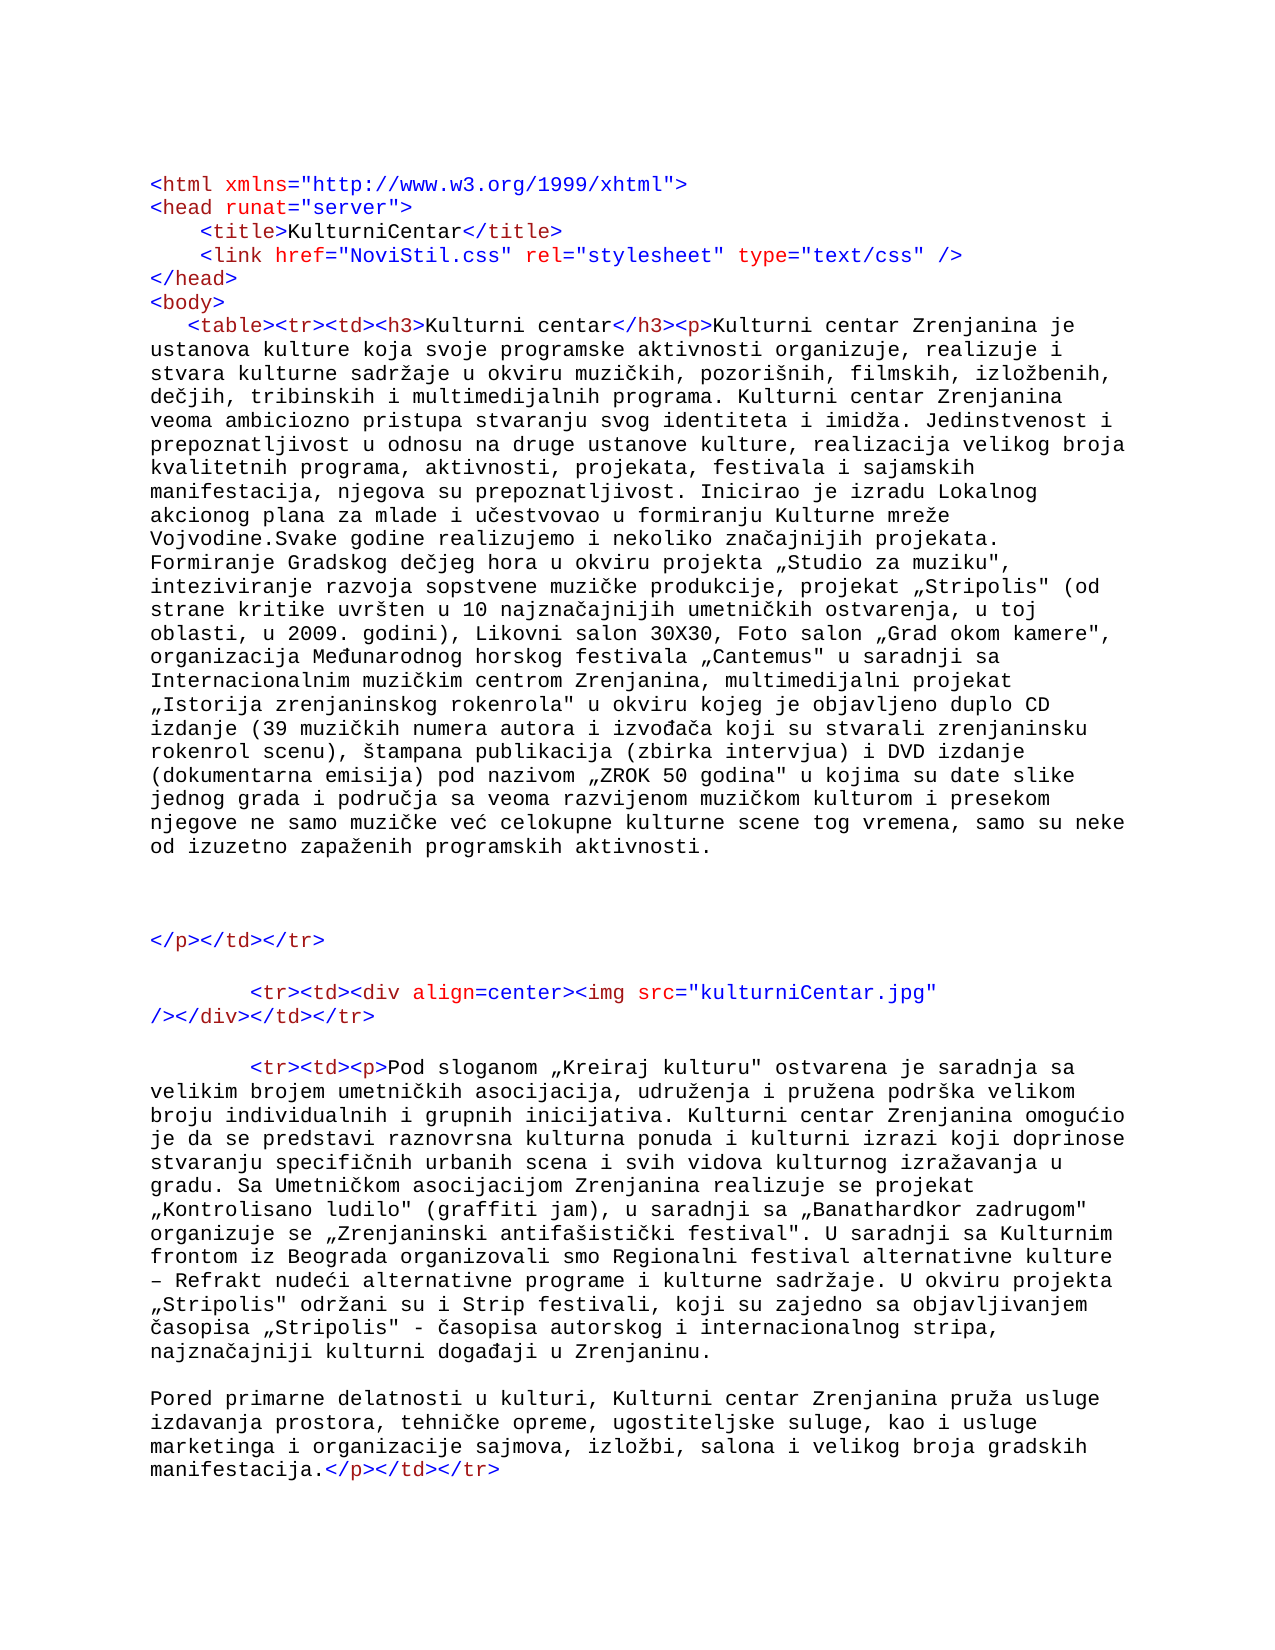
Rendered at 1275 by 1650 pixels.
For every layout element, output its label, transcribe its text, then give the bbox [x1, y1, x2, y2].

text <html xmlns="http://www.w3.org/1999/xhtml"> [150, 174, 1125, 197]
text <link href="NoviStil.css" rel="stylesheet" type="text/css" /> [150, 244, 1125, 268]
text </p></td></tr> [150, 930, 1125, 954]
text <head runat="server"> [150, 197, 1125, 221]
text </head> [150, 268, 1125, 292]
text <tr><td><p>Pod sloganom „Kreiraj kulturu" ostvarena je saradnja sa velikim brojem umetničkih asocijacija, udruženja i pružena podrška velikom broju individualnih i grupnih inicijativa. Kulturni centar Zrenjanina omogućio je da se predstavi raznovrsna kulturna ponuda i kulturni izrazi koji doprinose stvaranju specifičnih urbanih scena i svih vidova kulturnog izražavanja u gradu. Sa Umetničkom asocijacijom Zrenjanina realizuje se projekat „Kontrolisano ludilo" (graffiti jam), u saradnji sa „Banathardkor zadrugom" organizuje se „Zrenjaninski antifašistički festival". U saradnji sa Kulturnim frontom iz Beograda organizovali smo Regionalni festival alternativne kulture – Refrakt nudeći alternativne programe i kulturne sadržaje. U okviru projekta „Stripolis" održani su i Strip festivali, koji su zajedno sa objavljivanjem časopisa „Stripolis" - časopisa autorskog i internacionalnog stripa, najznačajniji kulturni događaji u Zrenjaninu. [150, 1057, 1125, 1365]
text <title>KulturniCentar</title> [150, 221, 1125, 244]
text <tr><td><div align=center><img src="kulturniCentar.jpg" /></div></td></tr> [150, 982, 1125, 1029]
text Pored primarne delatnosti u kulturi, Kulturni centar Zrenjanina pruža usluge izdavanja prostora, tehničke opreme, ugostiteljske suluge, kao i usluge marketinga i organizacije sajmova, izložbi, salona i velikog broja gradskih manifestacija.</p></td></tr> [150, 1388, 1125, 1483]
text <table><tr><td><h3>Kulturni centar</h3><p>Kulturni centar Zrenjanina je ustanova kulture koja svoje programske aktivnosti organizuje, realizuje i stvara kulturne sadržaje u okviru muzičkih, pozorišnih, filmskih, izložbenih, dečjih, tribinskih i multimedijalnih programa. Kulturni centar Zrenjanina veoma ambiciozno pristupa stvaranju svog identiteta i imidža. Jedinstvenost i prepoznatljivost u odnosu na druge ustanove kulture, realizacija velikog broja kvalitetnih programa, aktivnosti, projekata, festivala i sajamskih manifestacija, njegova su prepoznatljivost. Inicirao je izradu Lokalnog akcionog plana za mlade i učestvovao u formiranju Kulturne mreže Vojvodine.Svake godine realizujemo i nekoliko značajnijih projekata. Formiranje Gradskog dečjeg hora u okviru projekta „Studio za muziku", inteziviranje razvoja sopstvene muzičke produkcije, projekat „Stripolis" (od strane kritike uvršten u 10 najznačajnijih umetničkih ostvarenja, u toj oblasti, u 2009. godini), Likovni salon 30X30, Foto salon „Grad okom kamere", organizacija Međunarodnog horskog festivala „Cantemus" u saradnji sa Internacionalnim muzičkim centrom Zrenjanina, multimedijalni projekat „Istorija zrenjaninskog rokenrola" u okviru kojeg je objavljeno duplo CD izdanje (39 muzičkih numera autora i izvođača koji su stvarali zrenjaninsku rokenrol scenu), štampana publikacija (zbirka intervjua) i DVD izdanje (dokumentarna emisija) pod nazivom „ZROK 50 godina" u kojima su date slike jednog grada i područja sa veoma razvijenom muzičkom kulturom i presekom njegove ne samo muzičke već celokupne kulturne scene tog vremena, samo su neke od izuzetno zapaženih programskih aktivnosti. [150, 316, 1125, 859]
text <body> [150, 292, 1125, 316]
